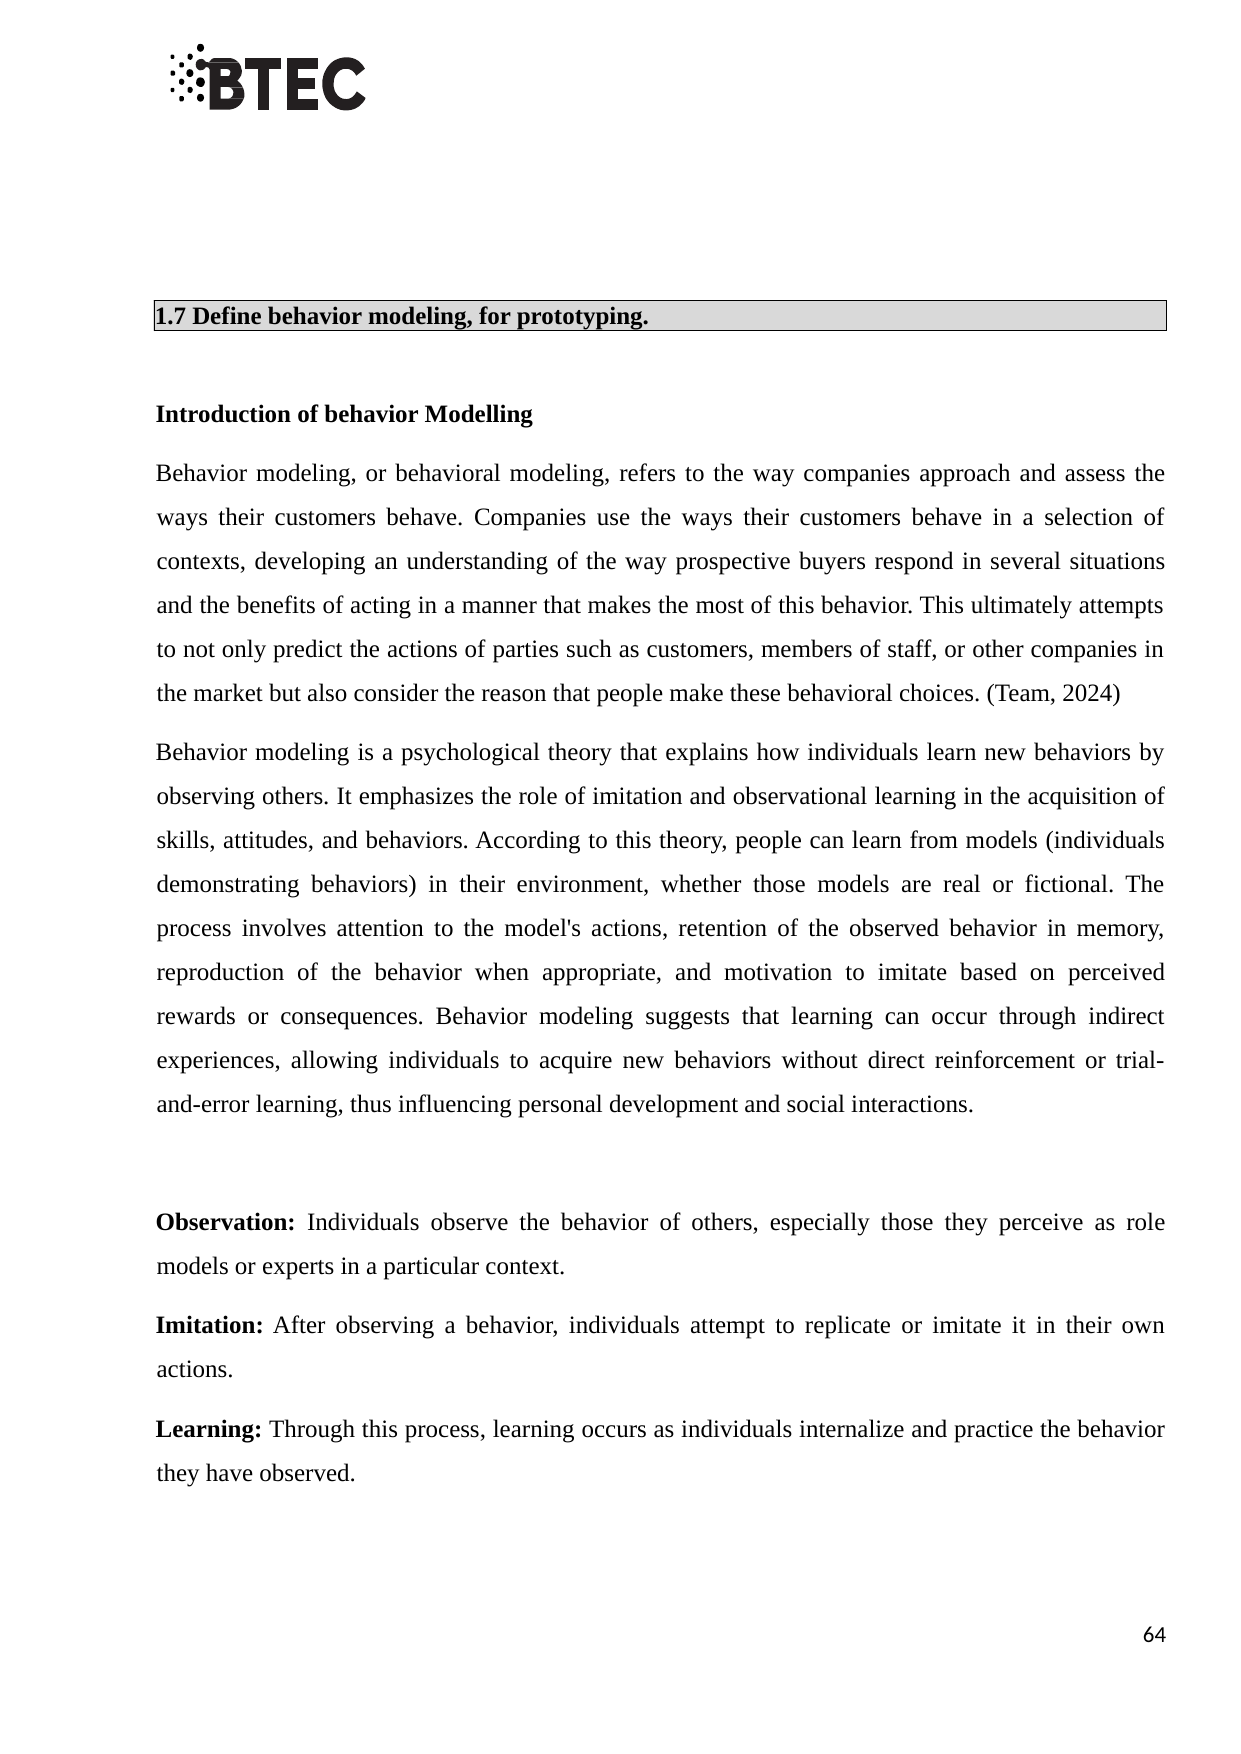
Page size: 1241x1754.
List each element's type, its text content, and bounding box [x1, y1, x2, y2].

text Learning: Through this process, learning occurs as individuals internalize and practice the behavior they have observed. [155, 1414, 1166, 1486]
subtitle Introduction of behavior Modelling [155, 399, 1166, 428]
subtitle 1.7 Define behavior modeling, for prototyping. [155, 301, 1166, 330]
text Observation: Individuals observe the behavior of others, especially those they perceive as role models or experts in a particular context. [155, 1207, 1166, 1280]
text Behavior modeling is a psychological theory that explains how individuals learn new behaviors by observing others. It emphasizes the role of imitation and observational learning in the acquisition of skills, attitudes, and behaviors. According to this theory, people can learn from models (individuals demonstrating behaviors) in their environment, whether those models are real or fictional. The process involves attention to the model's actions, retention of the observed behavior in memory, reproduction of the behavior when appropriate, and motivation to imitate based on perceived rewards or consequences. Behavior modeling suggests that learning can occur through indirect experiences, allowing individuals to acquire new behaviors without direct reinforcement or trial-and-error learning, thus influencing personal development and social interactions. [155, 737, 1166, 1117]
picture [255, 80, 318, 110]
text Behavior modeling, or behavioral modeling, refers to the way companies approach and assess the ways their customers behave. Companies use the ways their customers behave in a selection of contexts, developing an understanding of the way prospective buyers respond in several situations and the benefits of acting in a manner that makes the most of this behavior. This ultimately attempts to not only predict the actions of parties such as customers, members of staff, or other companies in the market but also consider the reason that people make these behavioral choices. (Team, 2024) [155, 458, 1166, 707]
text Imitation: After observing a behavior, individuals attempt to replicate or imitate it in their own actions. [155, 1311, 1166, 1383]
